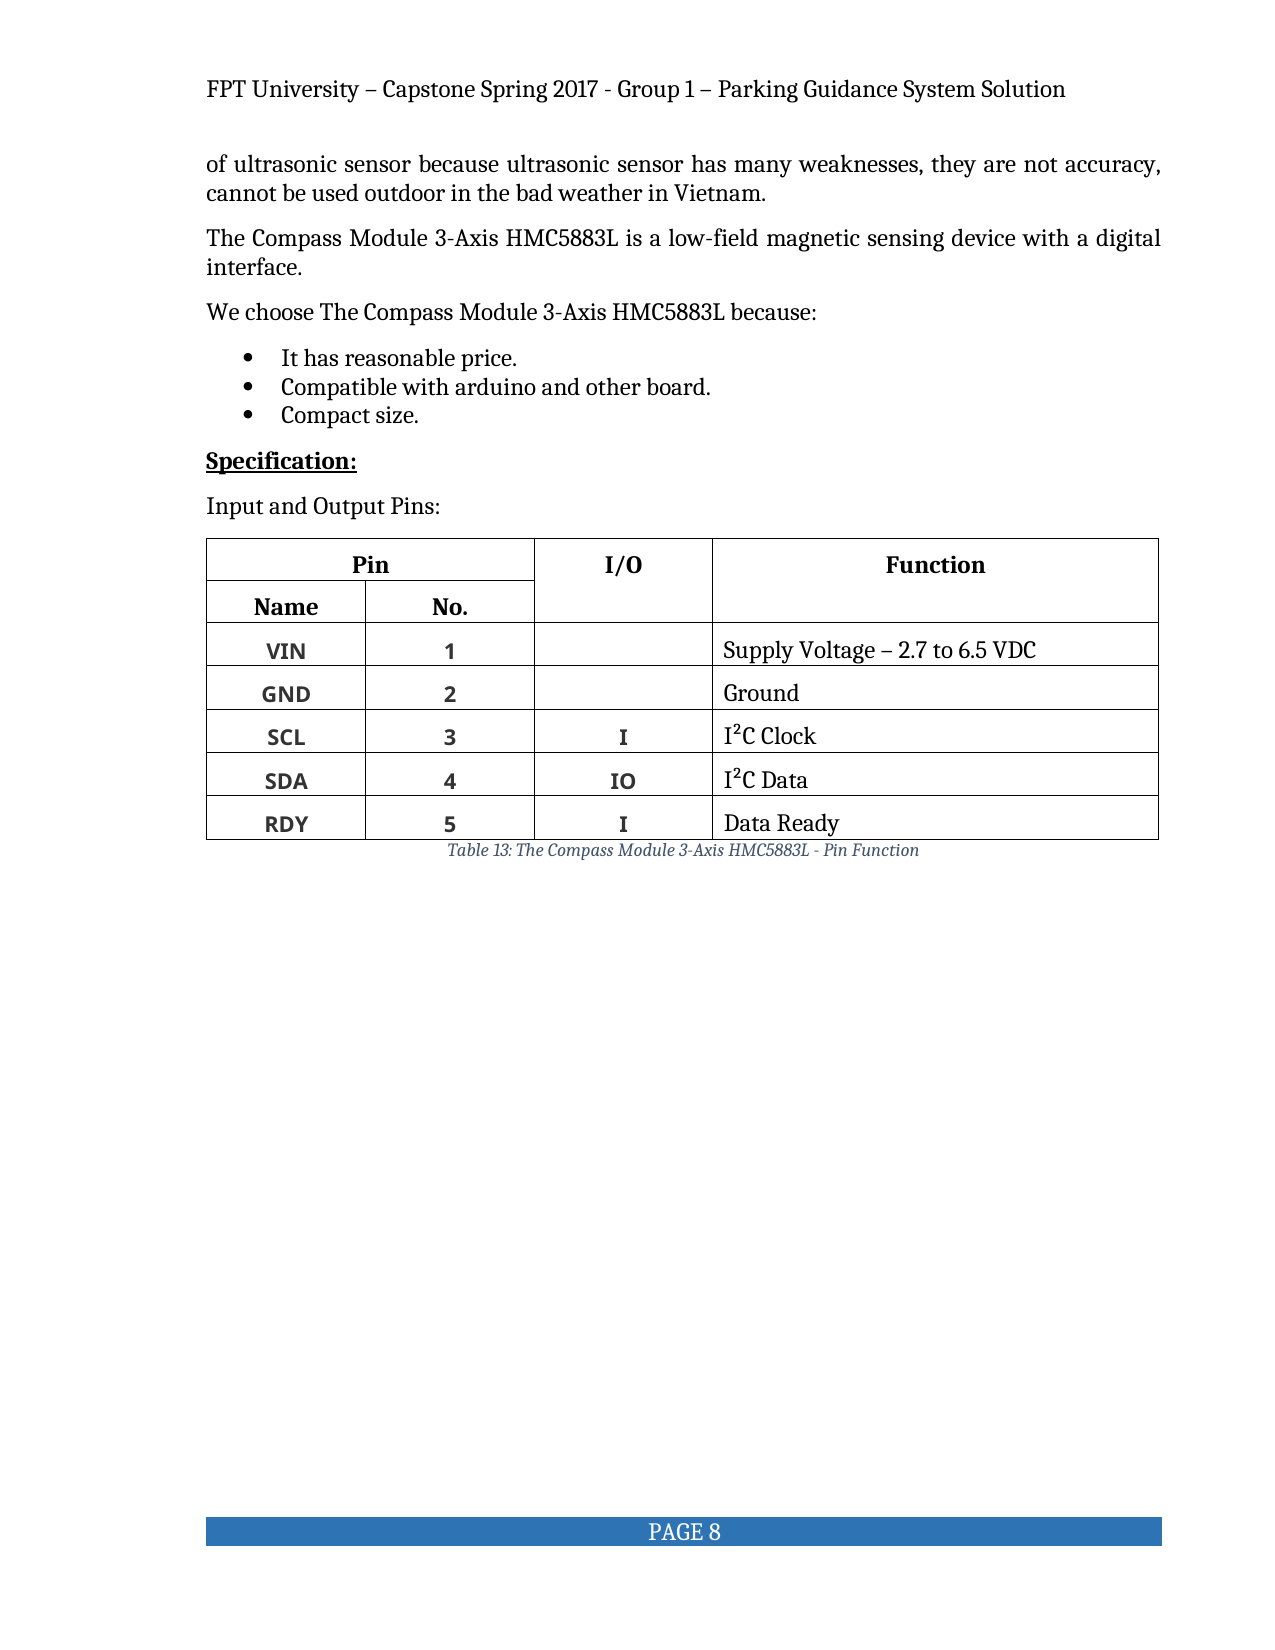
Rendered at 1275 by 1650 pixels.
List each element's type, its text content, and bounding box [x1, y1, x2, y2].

text Input and Output Pins: [206, 492, 1162, 521]
table_cell SDA [207, 753, 365, 795]
table_cell 1 [366, 623, 534, 665]
table_cell 5 [366, 796, 534, 839]
table_header Pin [207, 539, 534, 580]
table_cell VIN [207, 623, 365, 665]
table_header Function [713, 539, 1158, 622]
table_cell Data Ready [713, 796, 1158, 839]
table_cell Supply Voltage – 2.7 to 6.5 VDC [713, 623, 1158, 665]
table_cell 4 [366, 753, 534, 795]
list Compatible with arduino and other board. [244, 372, 1162, 401]
table_cell 2 [366, 666, 534, 709]
table_cell [535, 623, 712, 665]
list It has reasonable price. [244, 344, 1162, 372]
table_cell IO [535, 753, 712, 795]
table_cell Name [207, 581, 365, 622]
table_cell I²C Clock [713, 710, 1158, 752]
table_cell 3 [366, 710, 534, 752]
list Compact size. [244, 401, 1162, 430]
table_cell No. [366, 581, 534, 622]
text We choose The Compass Module 3-Axis HMC5883L because: [206, 298, 1162, 327]
table_cell GND [207, 666, 365, 709]
table_cell RDY [207, 796, 365, 839]
table_cell SCL [207, 710, 365, 752]
table_cell I [535, 710, 712, 752]
table_cell I²C Data [713, 753, 1158, 795]
table_cell [535, 666, 712, 709]
table_header I/O [535, 539, 712, 622]
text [206, 150, 1162, 207]
text Specification: [206, 447, 1162, 475]
text The Compass Module 3-Axis HMC5883L is a low-field magnetic sensing device with a digital interface. [206, 224, 1162, 282]
table_cell I [535, 796, 712, 839]
table_cell Ground [713, 666, 1158, 709]
